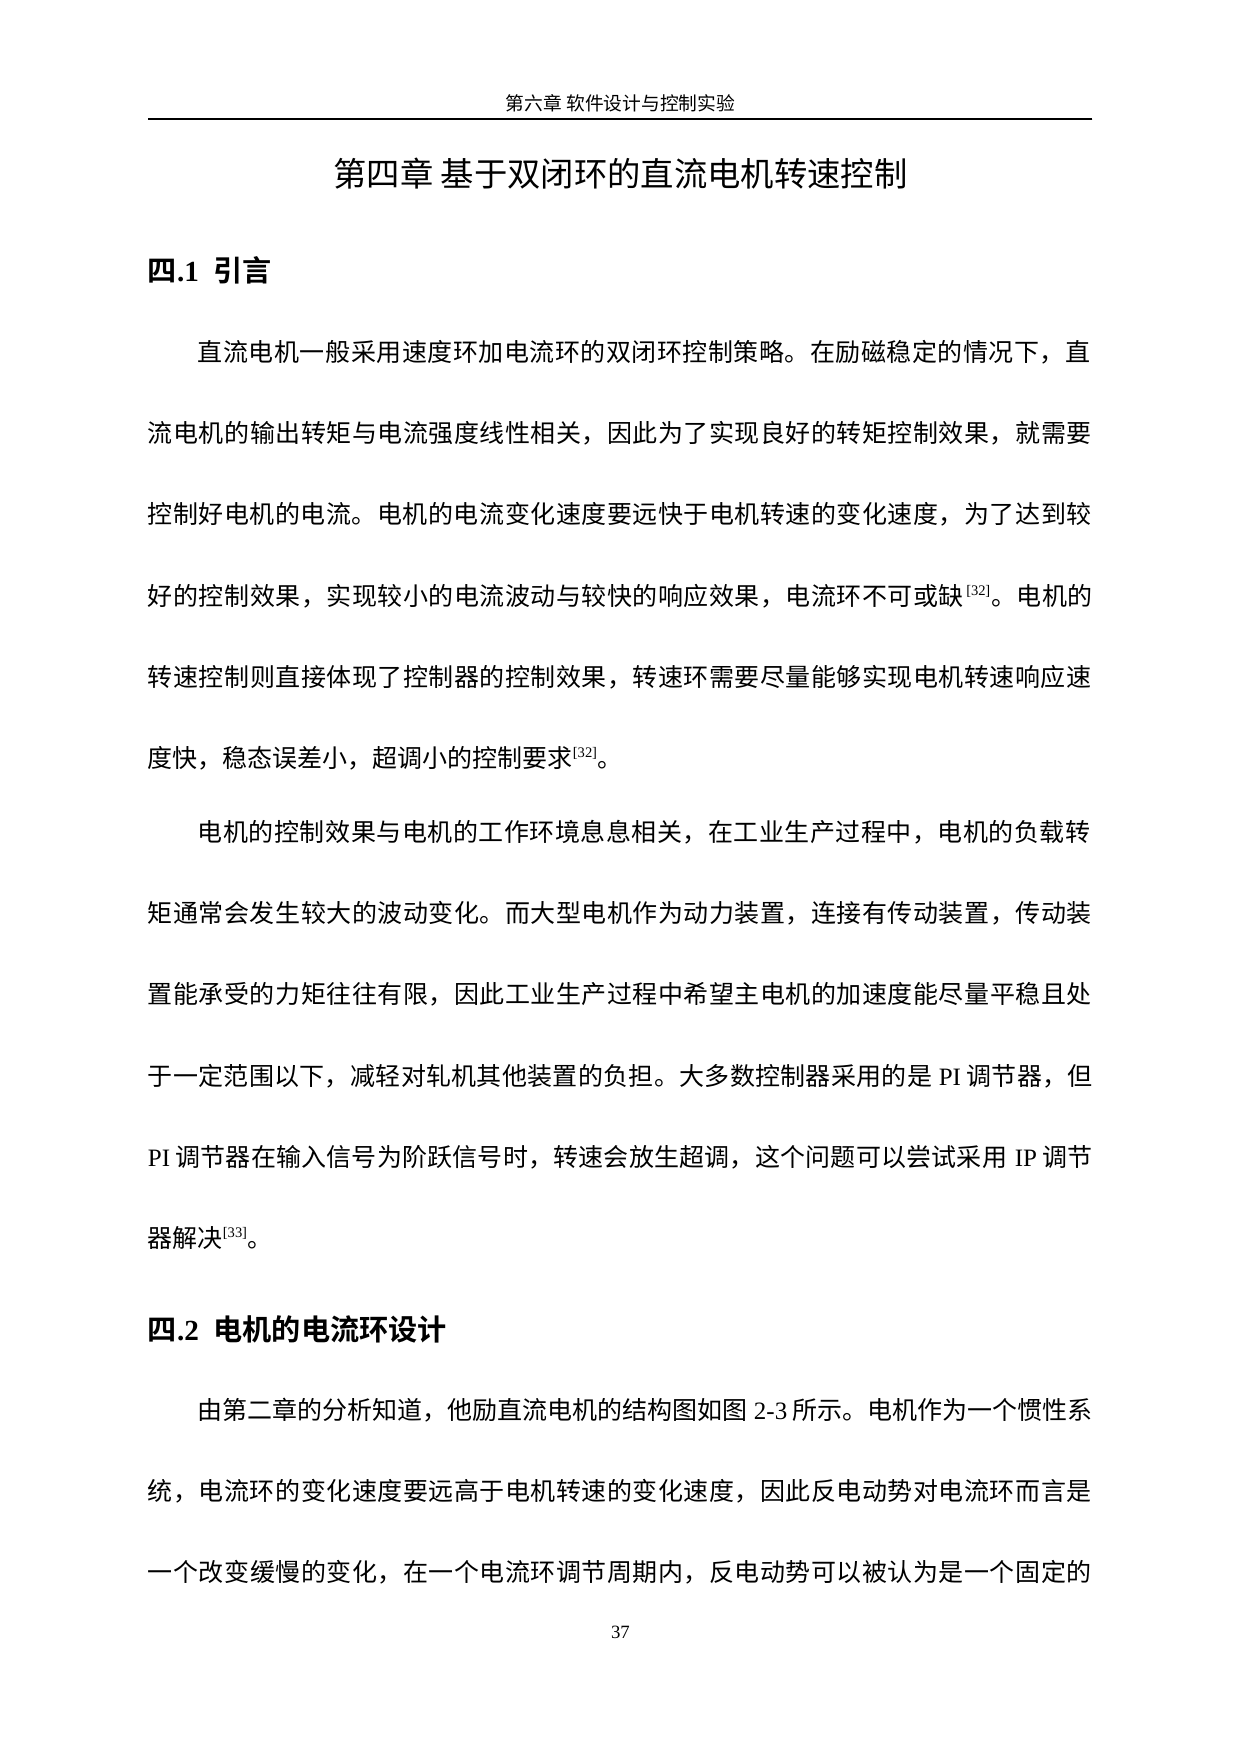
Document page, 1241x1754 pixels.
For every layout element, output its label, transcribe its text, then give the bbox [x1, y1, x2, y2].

text 直流电机一般采用速度环加电流环的双闭环控制策略。在励磁稳定的情况下，直流电机的输出转矩与电流强度线性相关，因此为了实现良好的转矩控制效果，就需要控制好电机的电流。电机的电流变化速度要远快于电机转速的变化速度，为了达到较好的控制效果，实现较小的电流波动与较快的响应效果，电流环不可或缺[32]。电机的转速控制则直接体现了控制器的控制效果，转速环需要尽量能够实现电机转速响应速度快，稳态误差小，超调小的控制要求[32]。 [148, 318, 1092, 789]
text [148, 1376, 1092, 1603]
text 电机的控制效果与电机的工作环境息息相关，在工业生产过程中，电机的负载转矩通常会发生较大的波动变化。而大型电机作为动力装置，连接有传动装置，传动装置能承受的力矩往往有限，因此工业生产过程中希望主电机的加速度能尽量平稳且处于一定范围以下，减轻对轧机其他装置的负担。大多数控制器采用的是PI调节器，但PI调节器在输入信号为阶跃信号时，转速会放生超调，这个问题可以尝试采用IP调节器解决[33]。 [148, 798, 1092, 1269]
subtitle 基于双闭环的直流电机转速控制 [148, 139, 1092, 204]
subtitle 引言 [148, 237, 1092, 302]
subtitle 电机的电流环设计 [148, 1295, 1092, 1360]
